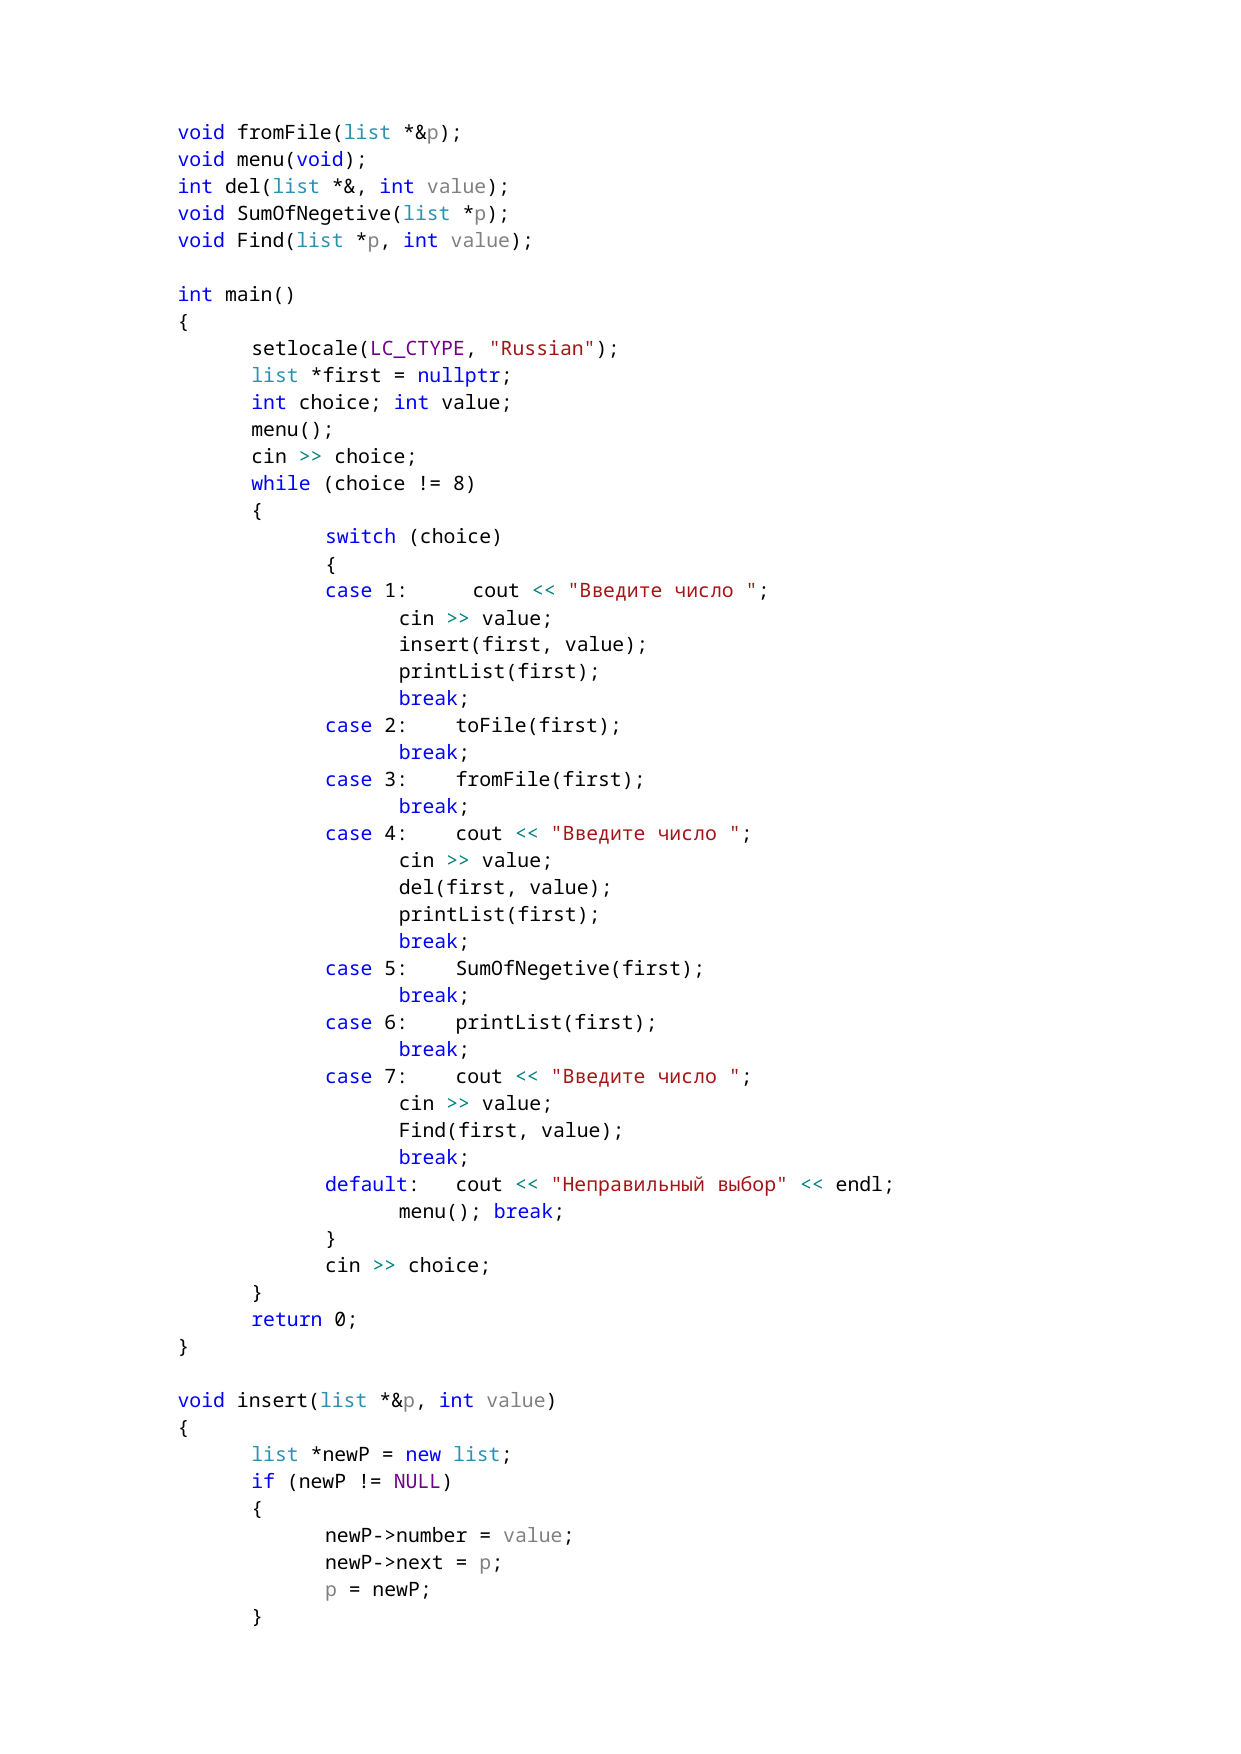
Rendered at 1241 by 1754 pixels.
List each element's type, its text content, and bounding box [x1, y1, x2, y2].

text { [177, 307, 1152, 334]
text default: cout << "Неправильный выбор" << endl; [177, 1170, 1152, 1197]
text cin >> choice; [177, 1251, 1152, 1278]
text { [177, 1494, 1152, 1521]
text switch (choice) [177, 523, 1152, 550]
text case 7: cout << "Введите число "; [177, 1062, 1152, 1089]
text break; [177, 685, 1152, 712]
text case 4: cout << "Введите число "; [177, 819, 1152, 847]
text void Find(list *p, int value); [177, 226, 1152, 253]
text menu(); [177, 415, 1152, 442]
text setlocale(LC_CTYPE, "Russian"); [177, 334, 1152, 361]
text } [177, 1224, 1152, 1251]
text insert(first, value); [177, 631, 1152, 658]
text cin >> value; [177, 847, 1152, 873]
text if (newP != NULL) [177, 1467, 1152, 1494]
text break; [177, 1143, 1152, 1170]
text printList(first); [177, 901, 1152, 927]
text Find(first, value); [177, 1116, 1152, 1143]
text cin >> value; [177, 1089, 1152, 1116]
text cin >> choice; [177, 442, 1152, 469]
text case 2: toFile(first); [177, 712, 1152, 739]
text cin >> value; [177, 604, 1152, 631]
text newP->number = value; [177, 1521, 1152, 1548]
text break; [177, 793, 1152, 819]
text break; [177, 927, 1152, 954]
text case 1: cout << "Введите число "; [177, 577, 1152, 604]
text { [177, 1413, 1152, 1440]
text del(first, value); [177, 873, 1152, 901]
text void fromFile(list *&p); [177, 118, 1152, 145]
text int del(list *&, int value); [177, 172, 1152, 199]
text while (choice != 8) [177, 469, 1152, 496]
text void SumOfNegetive(list *p); [177, 199, 1152, 226]
text int choice; int value; [177, 388, 1152, 415]
text list *first = nullptr; [177, 361, 1152, 388]
text case 5: SumOfNegetive(first); [177, 954, 1152, 981]
text void insert(list *&p, int value) [177, 1386, 1152, 1413]
text return 0; [177, 1305, 1152, 1332]
text break; [177, 739, 1152, 766]
text void menu(void); [177, 145, 1152, 172]
text } [177, 1332, 1152, 1359]
text list *newP = new list; [177, 1440, 1152, 1467]
text { [177, 496, 1152, 523]
text break; [177, 1035, 1152, 1062]
text newP->next = p; [177, 1548, 1152, 1575]
text } [177, 1602, 1152, 1629]
text case 6: printList(first); [177, 1008, 1152, 1035]
text p = newP; [177, 1575, 1152, 1602]
text printList(first); [177, 658, 1152, 685]
text case 3: fromFile(first); [177, 766, 1152, 793]
text { [177, 550, 1152, 577]
text int main() [177, 280, 1152, 307]
text menu(); break; [177, 1197, 1152, 1224]
text } [177, 1278, 1152, 1305]
text break; [177, 981, 1152, 1008]
